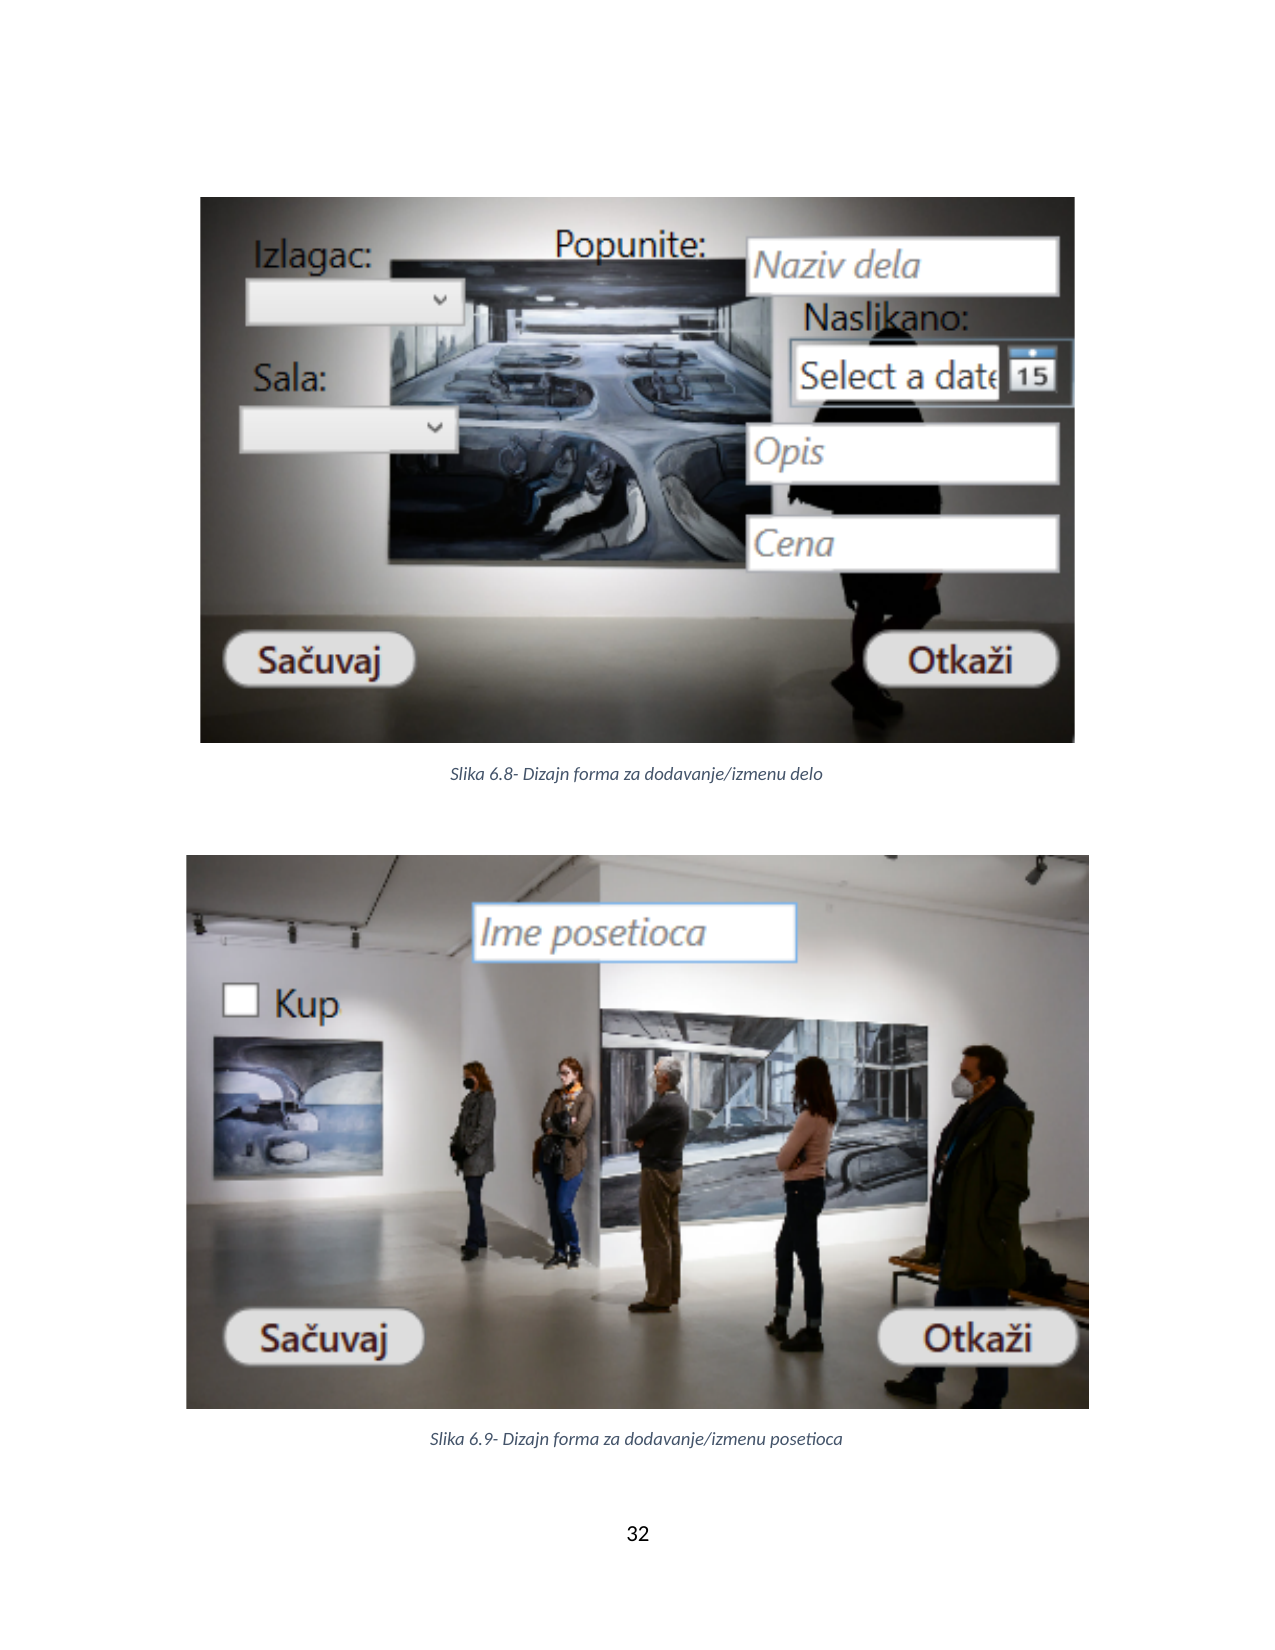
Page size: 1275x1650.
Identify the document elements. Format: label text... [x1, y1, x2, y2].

picture [200, 197, 1075, 743]
text Slika 6.8- Dizajn forma za dodavanje/izmenu delo [148, 762, 1127, 785]
picture [186, 855, 1089, 1409]
text Slika 6.9- Dizajn forma za dodavanje/izmenu posetioca [148, 1427, 1127, 1450]
